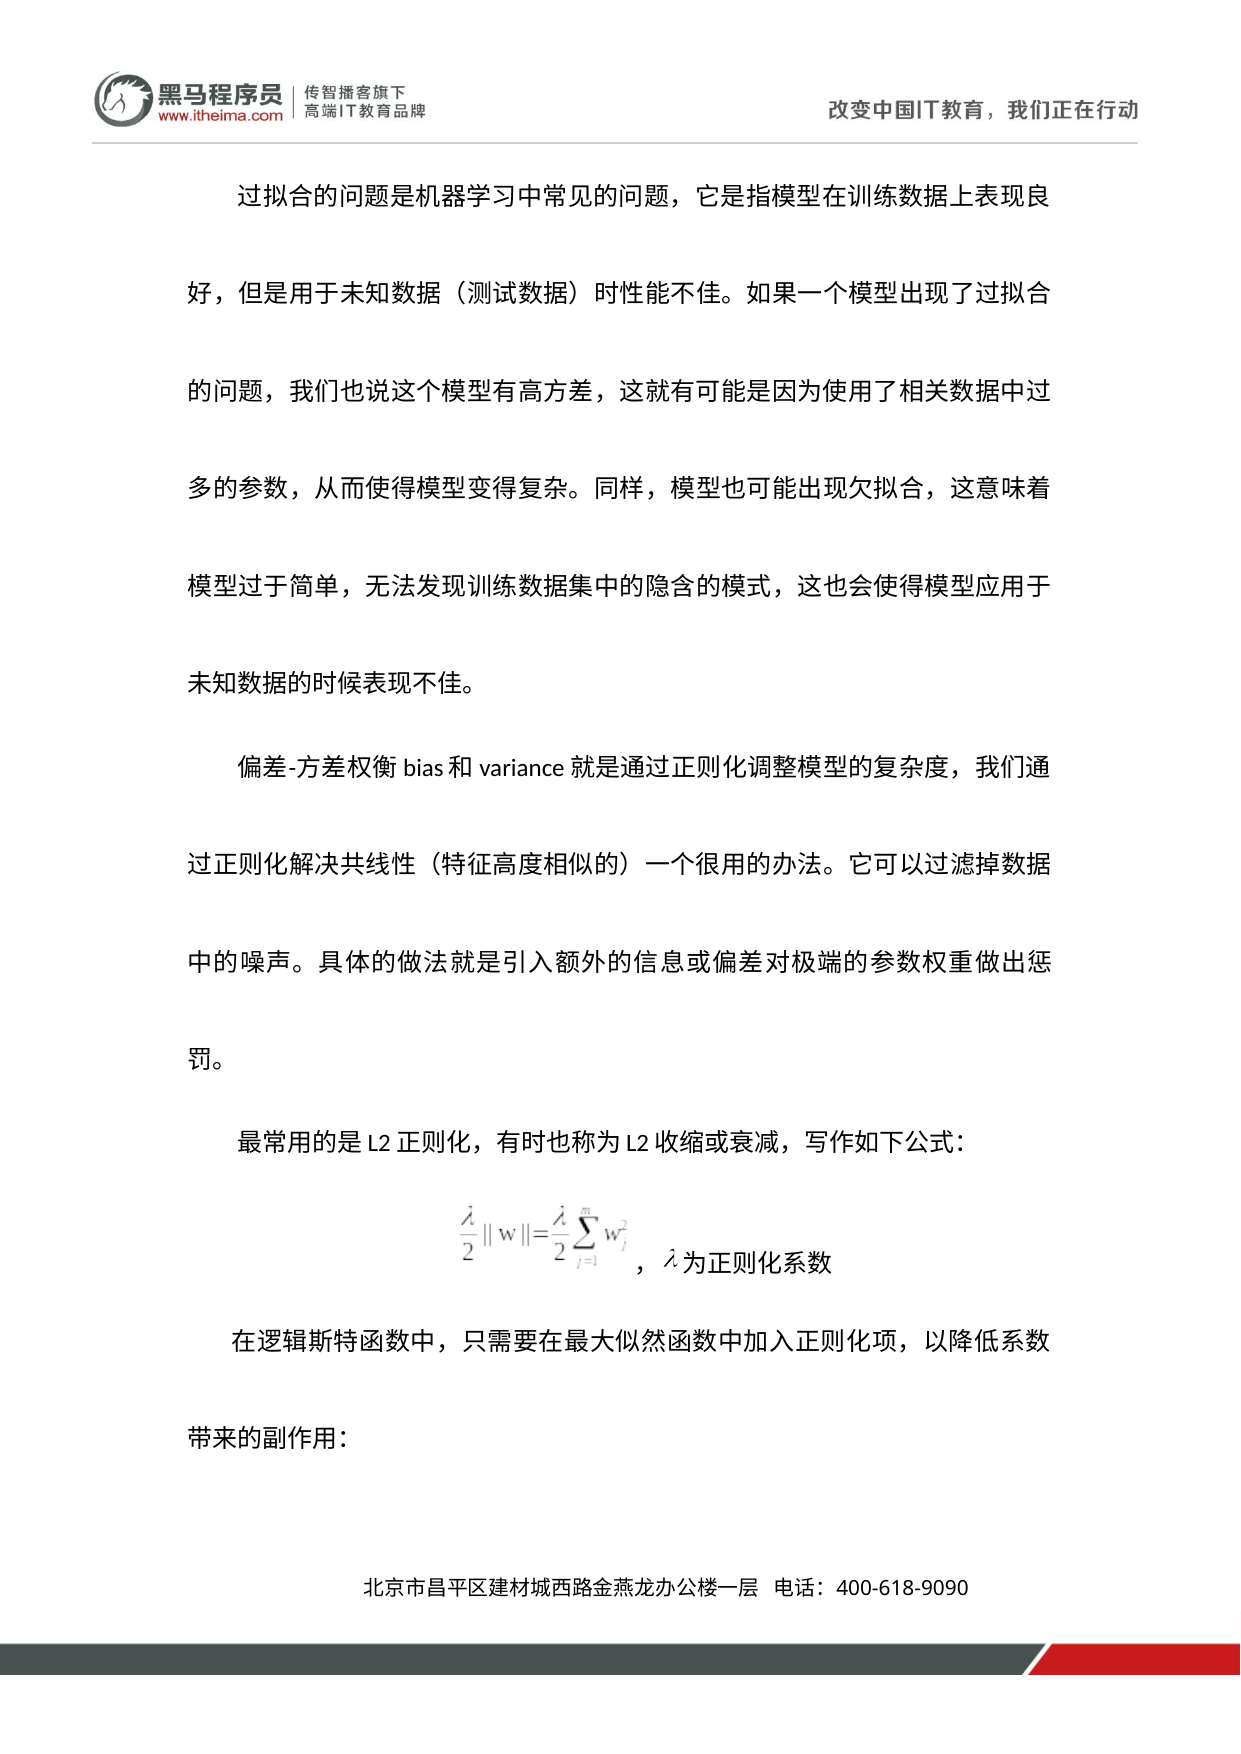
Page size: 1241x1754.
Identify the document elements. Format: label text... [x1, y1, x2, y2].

picture [0, 1, 1241, 151]
picture [0, 1551, 1241, 1675]
list 偏差-方差权衡bias和variance就是通过正则化调整模型的复杂度，我们通过正则化解决共线性（特征高度相似的）一个很用的办法。它可以过滤掉数据中的噪声。具体的做法就是引入额外的信息或偏差对极端的参数权重做出惩罚。 [187, 733, 1053, 1090]
list 过拟合的问题是机器学习中常见的问题，它是指模型在训练数据上表现良好，但是用于未知数据（测试数据）时性能不佳。如果一个模型出现了过拟合的问题，我们也说这个模型有高方差，这就有可能是因为使用了相关数据中过多的参数，从而使得模型变得复杂。同样，模型也可能出现欠拟合，这意味着模型过于简单，无法发现训练数据集中的隐含的模式，这也会使得模型应用于未知数据的时候表现不佳。 [187, 162, 1053, 714]
list 最常用的是L2正则化，有时也称为L2收缩或衰减，写作如下公式： [187, 1108, 1053, 1173]
list 在逻辑斯特函数中，只需要在最大似然函数中加入正则化项，以降低系数带来的副作用： [187, 1307, 1053, 1469]
list ，为正则化系数 [187, 1191, 1053, 1289]
